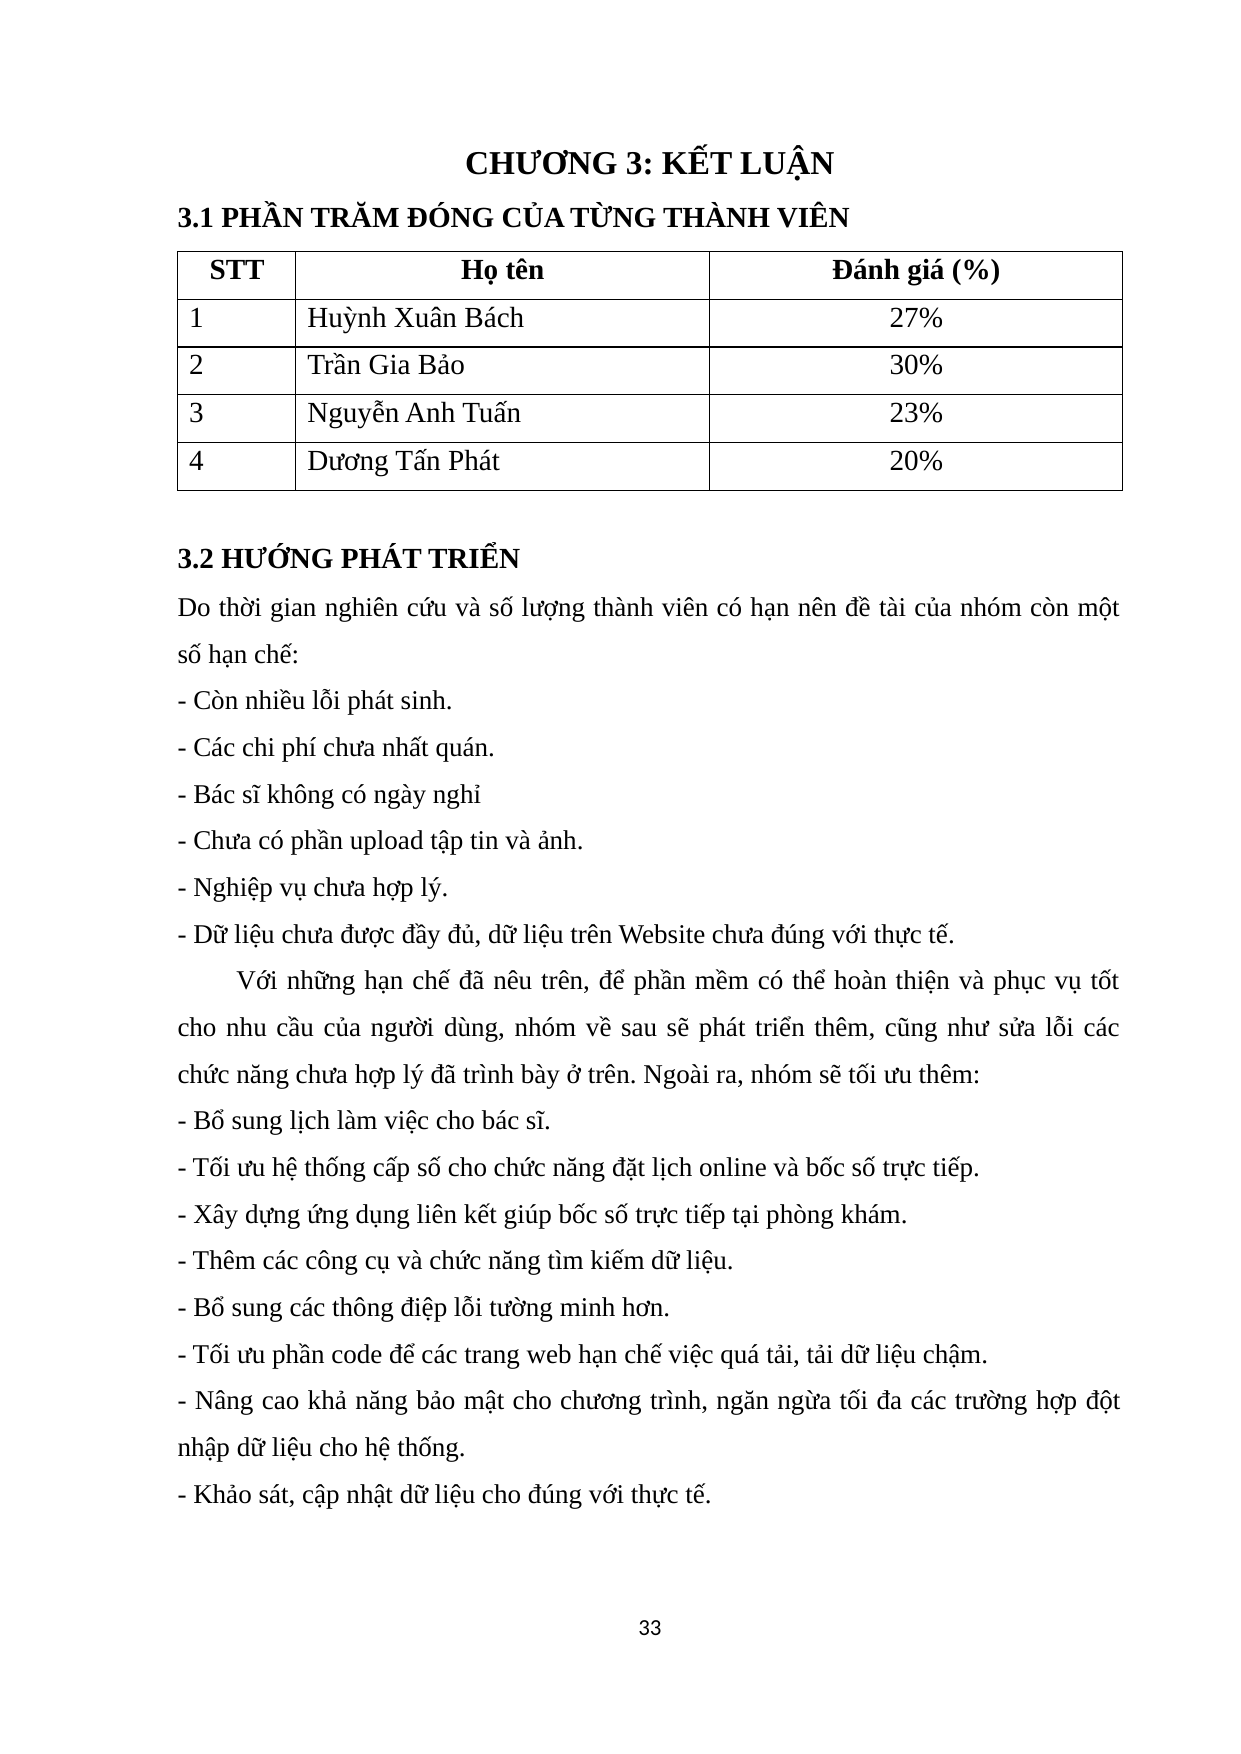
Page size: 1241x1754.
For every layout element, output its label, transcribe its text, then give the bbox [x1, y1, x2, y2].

text Với những hạn chế đã nêu trên, để phần mềm có thể hoàn thiện và phục vụ tốt cho nhu cầu của người dùng, nhóm về sau sẽ phát triển thêm, cũng như sửa lỗi các chức năng chưa hợp lý đã trình bày ở trên. Ngoài ra, nhóm sẽ tối ưu thêm: [177, 964, 1122, 1089]
text - Tối ưu phần code để các trang web hạn chế việc quá tải, tải dữ liệu chậm. [177, 1338, 1122, 1369]
text - Nghiệp vụ chưa hợp lý. [177, 871, 1122, 902]
text - Bác sĩ không có ngày nghỉ [177, 778, 1122, 809]
table_cell 20% [710, 443, 1122, 489]
table_cell 27% [710, 300, 1122, 346]
text - Tối ưu hệ thống cấp số cho chức năng đặt lịch online và bốc số trực tiếp. [177, 1151, 1122, 1182]
table_header STT [178, 252, 295, 299]
subtitle 3.2 HƯỚNG PHÁT TRIỂN [177, 541, 1122, 574]
text - Chưa có phần upload tập tin và ảnh. [177, 824, 1122, 856]
text - Còn nhiều lỗi phát sinh. [177, 684, 1122, 716]
text Do thời gian nghiên cứu và số lượng thành viên có hạn nên đề tài của nhóm còn một số hạn chế: [177, 591, 1122, 669]
text - Dữ liệu chưa được đầy đủ, dữ liệu trên Website chưa đúng với thực tế. [177, 918, 1122, 949]
table_cell Nguyễn Anh Tuấn [296, 395, 709, 442]
table_cell Dương Tấn Phát [296, 443, 709, 489]
text - Các chi phí chưa nhất quán. [177, 731, 1122, 762]
text - Thêm các công cụ và chức năng tìm kiếm dữ liệu. [177, 1244, 1122, 1276]
table_cell 23% [710, 395, 1122, 442]
table_cell 1 [178, 300, 295, 346]
table_cell Huỳnh Xuân Bách [296, 300, 709, 346]
table_cell 2 [178, 348, 295, 394]
table_header Đánh giá (%) [710, 252, 1122, 299]
table_cell 4 [178, 443, 295, 489]
text - Bổ sung lịch làm việc cho bác sĩ. [177, 1104, 1122, 1136]
subtitle 3.1 PHẦN TRĂM ĐÓNG CỦA TỪNG THÀNH VIÊN [177, 201, 1122, 234]
subtitle CHƯƠNG 3: KẾT LUẬN [177, 143, 1122, 181]
table_cell Trần Gia Bảo [296, 348, 709, 394]
text - Khảo sát, cập nhật dữ liệu cho đúng với thực tế. [177, 1478, 1122, 1509]
text - Xây dựng ứng dụng liên kết giúp bốc số trực tiếp tại phòng khám. [177, 1198, 1122, 1229]
text - Bổ sung các thông điệp lỗi tường minh hơn. [177, 1291, 1122, 1322]
table_header Họ tên [296, 252, 709, 299]
text - Nâng cao khả năng bảo mật cho chương trình, ngăn ngừa tối đa các trường hợp đột nhập dữ liệu cho hệ thống. [177, 1384, 1122, 1462]
table_cell 3 [178, 395, 295, 442]
table_cell 30% [710, 348, 1122, 394]
